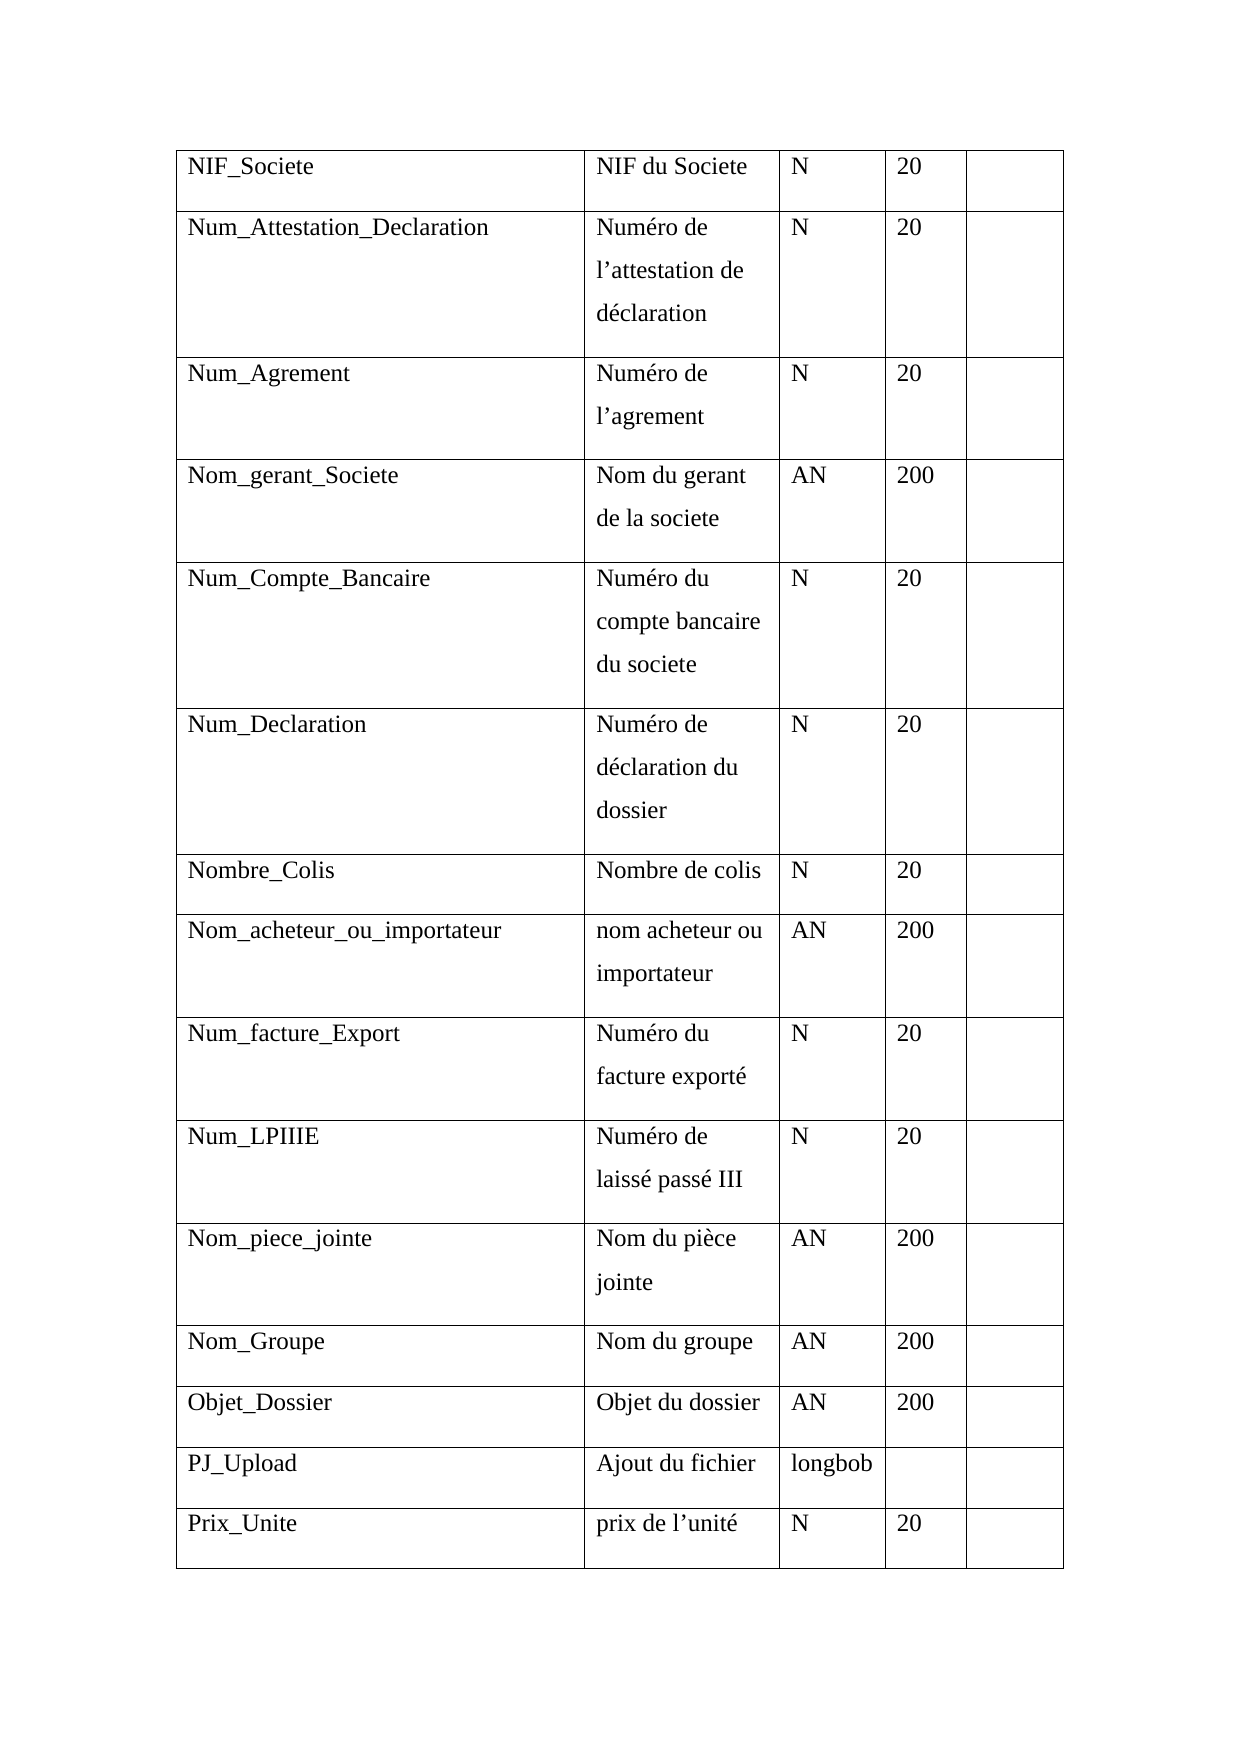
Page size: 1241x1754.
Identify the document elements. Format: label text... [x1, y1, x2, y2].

table_cell Nombre de colis [585, 855, 779, 914]
table_cell 200 [886, 1224, 966, 1325]
table_cell 200 [886, 915, 966, 1017]
table_cell Nombre_Colis [177, 855, 584, 914]
table_cell N [780, 1121, 885, 1222]
table_cell [967, 1224, 1063, 1325]
table_cell Nom_acheteur_ou_importateur [177, 915, 584, 1017]
table_cell [967, 1018, 1063, 1120]
table_cell Numéro de laissé passé III [585, 1121, 779, 1222]
table_cell [967, 1326, 1063, 1386]
table_cell Nom du groupe [585, 1326, 779, 1386]
table_cell Num_LPIIIE [177, 1121, 584, 1222]
table_cell 20 [886, 1018, 966, 1120]
table_cell longbob [780, 1448, 885, 1507]
table_cell Num_Compte_Bancaire [177, 563, 584, 708]
table_cell [967, 563, 1063, 708]
table_cell [886, 1448, 966, 1507]
table_cell 20 [886, 1121, 966, 1222]
table_cell Num_Agrement [177, 358, 584, 459]
table_cell Numéro de déclaration du dossier [585, 709, 779, 854]
table_cell [967, 1387, 1063, 1447]
table_cell 200 [886, 460, 966, 562]
table_cell [967, 460, 1063, 562]
table_cell 20 [886, 1509, 966, 1568]
table_cell NIF du Societe [585, 151, 779, 211]
table_cell [967, 1509, 1063, 1568]
table_cell Objet_Dossier [177, 1387, 584, 1447]
table_cell [967, 915, 1063, 1017]
table_cell Ajout du fichier [585, 1448, 779, 1507]
table_cell Prix_Unite [177, 1509, 584, 1568]
table_cell 20 [886, 212, 966, 357]
table_cell AN [780, 1224, 885, 1325]
table_cell Numéro de l’attestation de déclaration [585, 212, 779, 357]
table_cell PJ_Upload [177, 1448, 584, 1507]
table_cell AN [780, 460, 885, 562]
table_cell Nom_Groupe [177, 1326, 584, 1386]
table_cell [967, 1448, 1063, 1507]
table_cell Num_facture_Export [177, 1018, 584, 1120]
table_cell Objet du dossier [585, 1387, 779, 1447]
table_cell Nom_piece_jointe [177, 1224, 584, 1325]
table_cell N [780, 151, 885, 211]
table_cell Numéro du compte bancaire du societe [585, 563, 779, 708]
table_cell N [780, 1018, 885, 1120]
table_cell NIF_Societe [177, 151, 584, 211]
table_cell N [780, 212, 885, 357]
table_cell 20 [886, 151, 966, 211]
table_cell N [780, 358, 885, 459]
table_cell Nom_gerant_Societe [177, 460, 584, 562]
table_cell 200 [886, 1326, 966, 1386]
table_cell 20 [886, 358, 966, 459]
table_cell Nom du pièce jointe [585, 1224, 779, 1325]
table_cell Num_Declaration [177, 709, 584, 854]
table_cell N [780, 1509, 885, 1568]
table_cell 20 [886, 855, 966, 914]
table_cell nom acheteur ou importateur [585, 915, 779, 1017]
table_cell [967, 151, 1063, 211]
table_cell N [780, 855, 885, 914]
table_cell [967, 1121, 1063, 1222]
table_cell 200 [886, 1387, 966, 1447]
table_cell Numéro du facture exporté [585, 1018, 779, 1120]
table_cell N [780, 563, 885, 708]
table_cell AN [780, 915, 885, 1017]
table_cell AN [780, 1326, 885, 1386]
table_cell Num_Attestation_Declaration [177, 212, 584, 357]
table_cell Nom du gerant de la societe [585, 460, 779, 562]
table_cell [967, 358, 1063, 459]
table_cell [967, 709, 1063, 854]
table_cell [967, 212, 1063, 357]
table_cell prix de l’unité [585, 1509, 779, 1568]
table_cell AN [780, 1387, 885, 1447]
table_cell 20 [886, 709, 966, 854]
table_cell [967, 855, 1063, 914]
table_cell Numéro de l’agrement [585, 358, 779, 459]
table_cell 20 [886, 563, 966, 708]
table_cell N [780, 709, 885, 854]
